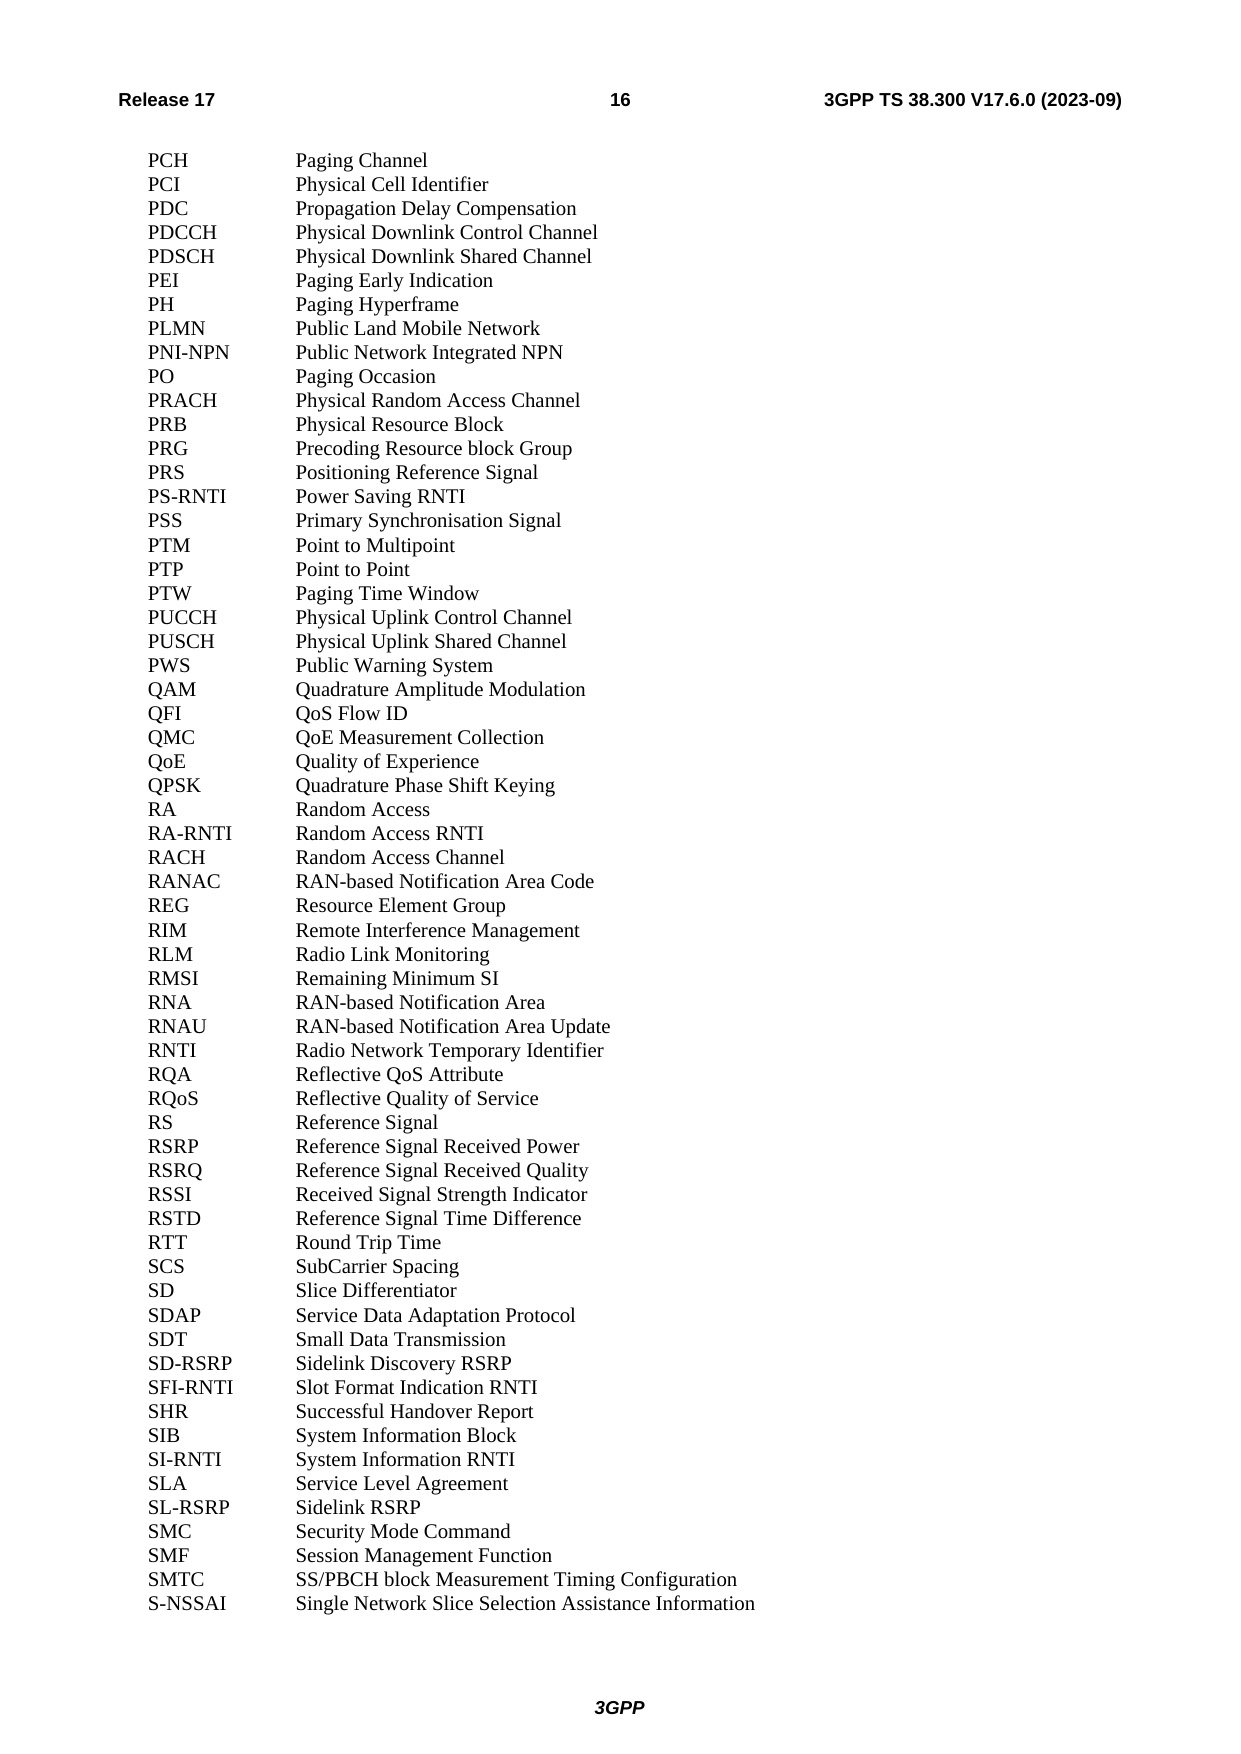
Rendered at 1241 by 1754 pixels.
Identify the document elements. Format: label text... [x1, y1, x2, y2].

text PWS Public Warning System [148, 653, 1122, 677]
text PH Paging Hyperframe [148, 292, 1122, 316]
text PTP Point to Point [148, 557, 1122, 581]
text QPSK Quadrature Phase Shift Keying [148, 773, 1122, 797]
text RANAC RAN-based Notification Area Code [148, 869, 1122, 893]
text PSS Primary Synchronisation Signal [148, 508, 1122, 532]
text PO Paging Occasion [148, 364, 1122, 388]
text PLMN Public Land Mobile Network [148, 316, 1122, 340]
text REG Resource Element Group [148, 893, 1122, 917]
text RSRP Reference Signal Received Power [148, 1134, 1122, 1158]
text RS Reference Signal [148, 1110, 1122, 1134]
text RNAU RAN-based Notification Area Update [148, 1014, 1122, 1038]
text SHR Successful Handover Report [148, 1399, 1122, 1423]
text PDC Propagation Delay Compensation [148, 196, 1122, 220]
text QoE Quality of Experience [148, 749, 1122, 773]
text PRS Positioning Reference Signal [148, 460, 1122, 484]
text PRG Precoding Resource block Group [148, 436, 1122, 460]
text SI-RNTI System Information RNTI [148, 1447, 1122, 1471]
text PRACH Physical Random Access Channel [148, 388, 1122, 412]
text PS-RNTI Power Saving RNTI [148, 484, 1122, 508]
text RNA RAN-based Notification Area [148, 990, 1122, 1014]
text PUCCH Physical Uplink Control Channel [148, 605, 1122, 629]
text PDCCH Physical Downlink Control Channel [148, 220, 1122, 244]
text SDT Small Data Transmission [148, 1327, 1122, 1351]
text RA Random Access [148, 797, 1122, 821]
text SD Slice Differentiator [148, 1278, 1122, 1302]
text PNI-NPN Public Network Integrated NPN [148, 340, 1122, 364]
text S-NSSAI Single Network Slice Selection Assistance Information [148, 1591, 1122, 1615]
text RSSI Received Signal Strength Indicator [148, 1182, 1122, 1206]
text SMC Security Mode Command [148, 1519, 1122, 1543]
text PUSCH Physical Uplink Shared Channel [148, 629, 1122, 653]
text QFI QoS Flow ID [148, 701, 1122, 725]
text RNTI Radio Network Temporary Identifier [148, 1038, 1122, 1062]
text SL-RSRP Sidelink RSRP [148, 1495, 1122, 1519]
text PTM Point to Multipoint [148, 532, 1122, 557]
text RTT Round Trip Time [148, 1230, 1122, 1254]
text RA-RNTI Random Access RNTI [148, 821, 1122, 845]
text PTW Paging Time Window [148, 581, 1122, 605]
text SMF Session Management Function [148, 1543, 1122, 1567]
text QMC QoE Measurement Collection [148, 725, 1122, 749]
text RQoS Reflective Quality of Service [148, 1086, 1122, 1110]
text SFI-RNTI Slot Format Indication RNTI [148, 1375, 1122, 1399]
text SDAP Service Data Adaptation Protocol [148, 1302, 1122, 1327]
text SMTC SS/PBCH block Measurement Timing Configuration [148, 1567, 1122, 1591]
text PRB Physical Resource Block [148, 412, 1122, 436]
text PCH Paging Channel [148, 147, 1122, 172]
text SIB System Information Block [148, 1423, 1122, 1447]
text SLA Service Level Agreement [148, 1471, 1122, 1495]
text RSTD Reference Signal Time Difference [148, 1206, 1122, 1230]
text PDSCH Physical Downlink Shared Channel [148, 244, 1122, 268]
text RMSI Remaining Minimum SI [148, 966, 1122, 990]
text RQA Reflective QoS Attribute [148, 1062, 1122, 1086]
text RLM Radio Link Monitoring [148, 942, 1122, 966]
text SD-RSRP Sidelink Discovery RSRP [148, 1351, 1122, 1375]
text RACH Random Access Channel [148, 845, 1122, 869]
text RSRQ Reference Signal Received Quality [148, 1158, 1122, 1182]
text PEI Paging Early Indication [148, 268, 1122, 292]
text QAM Quadrature Amplitude Modulation [148, 677, 1122, 701]
text SCS SubCarrier Spacing [148, 1254, 1122, 1278]
text PCI Physical Cell Identifier [148, 172, 1122, 196]
text RIM Remote Interference Management [148, 917, 1122, 942]
